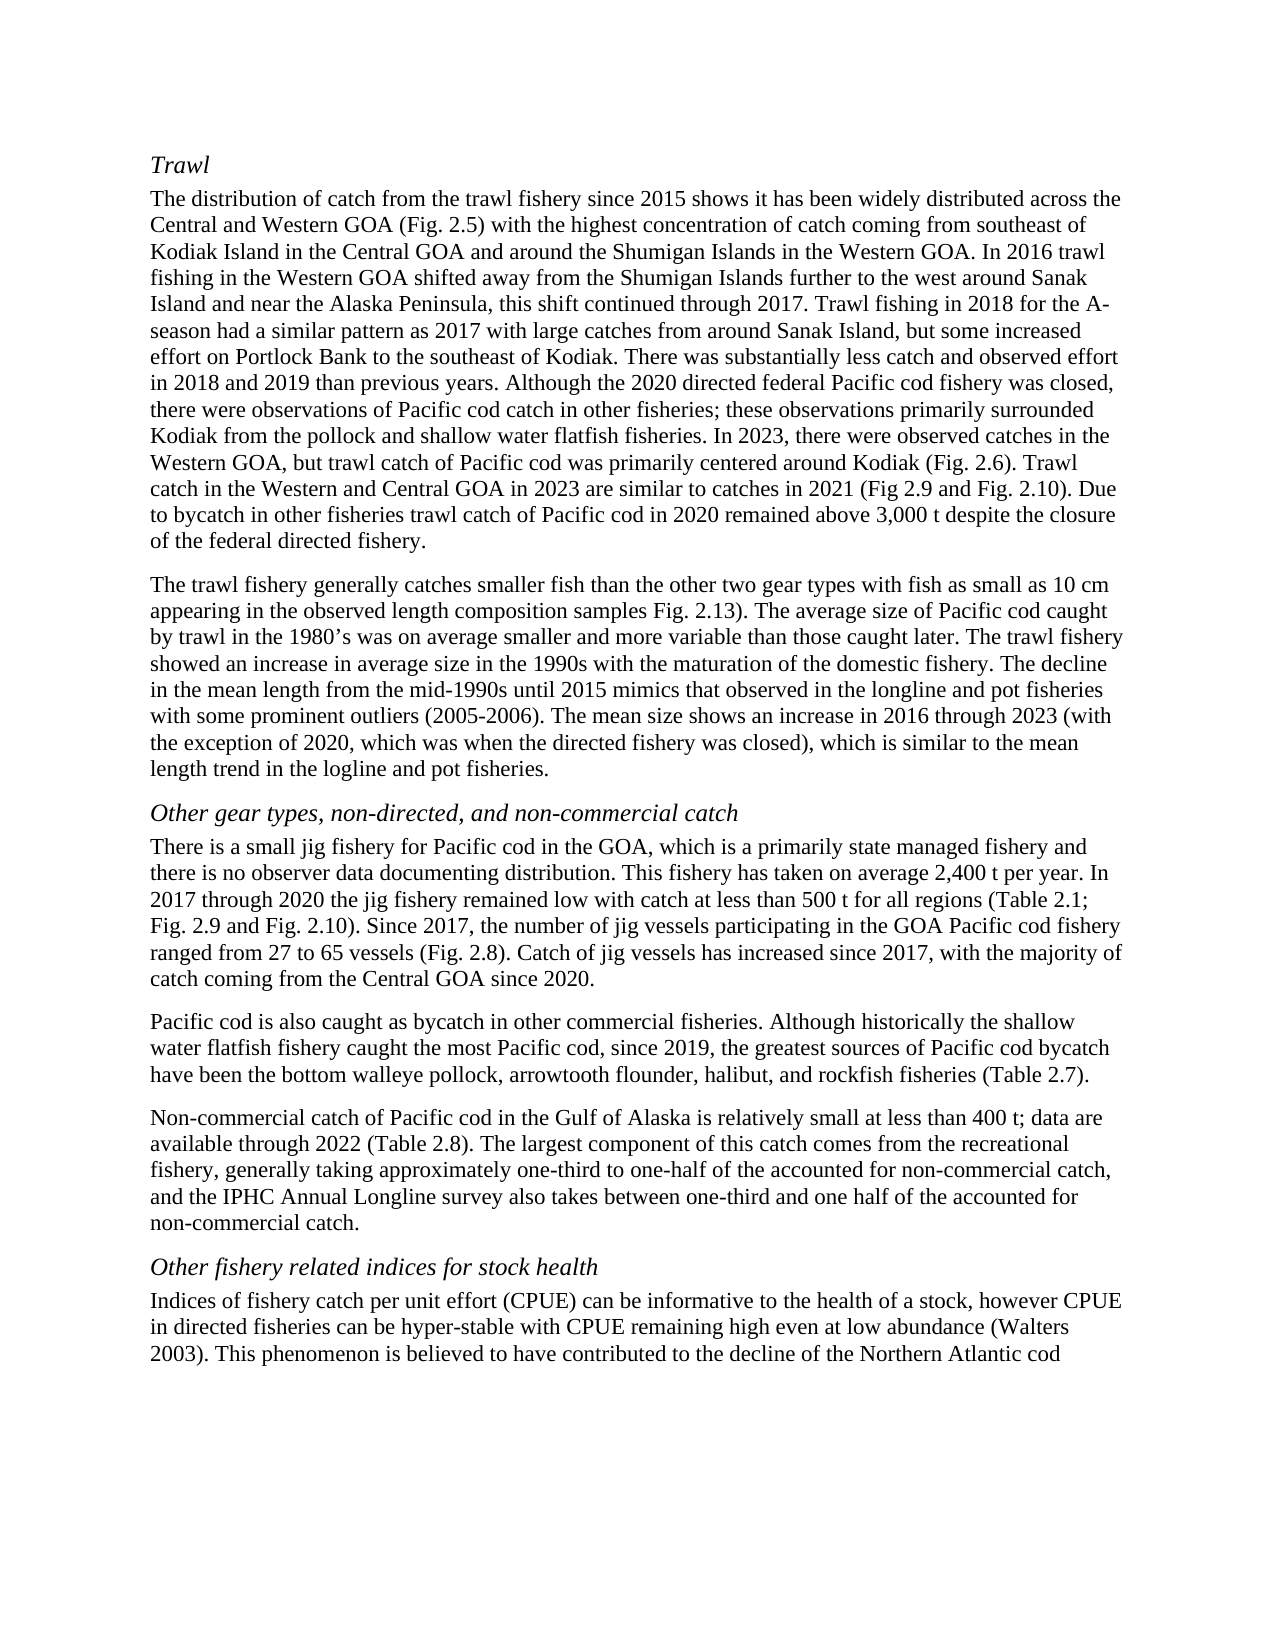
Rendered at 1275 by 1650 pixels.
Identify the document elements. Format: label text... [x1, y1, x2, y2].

text Non-commercial catch of Pacific cod in the Gulf of Alaska is relatively small at less than 400 t; data are available through 2022 (Table 2.8). The largest component of this catch comes from the recreational fishery, generally taking approximately one-third to one-half of the accounted for non-commercial catch, and the IPHC Annual Longline survey also takes between one-third and one half of the accounted for non-commercial catch. [150, 1104, 1125, 1235]
text Pacific cod is also caught as bycatch in other commercial fisheries. Although historically the shallow water flatfish fishery caught the most Pacific cod, since 2019, the greatest sources of Pacific cod bycatch have been the bottom walleye pollock, arrowtooth flounder, halibut, and rockfish fisheries (Table 2.7). [150, 1008, 1125, 1087]
subtitle Trawl [150, 150, 1125, 179]
text The trawl fishery generally catches smaller fish than the other two gear types with fish as small as 10 cm appearing in the observed length composition samples Fig. 2.13). The average size of Pacific cod caught by trawl in the 1980’s was on average smaller and more variable than those caught later. The trawl fishery showed an increase in average size in the 1990s with the maturation of the domestic fishery. The decline in the mean length from the mid-1990s until 2015 mimics that observed in the longline and pot fisheries with some prominent outliers (2005-2006). The mean size shows an increase in 2016 through 2023 (with the exception of 2020, which was when the directed fishery was closed), which is similar to the mean length trend in the logline and pot fisheries. [150, 571, 1125, 781]
subtitle Other fishery related indices for stock health [150, 1252, 1125, 1281]
text There is a small jig fishery for Pacific cod in the GOA, which is a primarily state managed fishery and there is no observer data documenting distribution. This fishery has taken on average 2,400 t per year. In 2017 through 2020 the jig fishery remained low with catch at less than 500 t for all regions (Table 2.1; Fig. 2.9 and Fig. 2.10). Since 2017, the number of jig vessels participating in the GOA Pacific cod fishery ranged from 27 to 65 vessels (Fig. 2.8). Catch of jig vessels has increased since 2017, with the majority of catch coming from the Central GOA since 2020. [150, 833, 1125, 991]
subtitle Other gear types, non-directed, and non-commercial catch [150, 798, 1125, 827]
text The distribution of catch from the trawl fishery since 2015 shows it has been widely distributed across the Central and Western GOA (Fig. 2.5) with the highest concentration of catch coming from southeast of Kodiak Island in the Central GOA and around the Shumigan Islands in the Western GOA. In 2016 trawl fishing in the Western GOA shifted away from the Shumigan Islands further to the west around Sanak Island and near the Alaska Peninsula, this shift continued through 2017. Trawl fishing in 2018 for the A-season had a similar pattern as 2017 with large catches from around Sanak Island, but some increased effort on Portlock Bank to the southeast of Kodiak. There was substantially less catch and observed effort in 2018 and 2019 than previous years. Although the 2020 directed federal Pacific cod fishery was closed, there were observations of Pacific cod catch in other fisheries; these observations primarily surrounded Kodiak from the pollock and shallow water flatfish fisheries. In 2023, there were observed catches in the Western GOA, but trawl catch of Pacific cod was primarily centered around Kodiak (Fig. 2.6). Trawl catch in the Western and Central GOA in 2023 are similar to catches in 2021 (Fig 2.9 and Fig. 2.10). Due to bycatch in other fisheries trawl catch of Pacific cod in 2020 remained above 3,000 t despite the closure of the federal directed fishery. [150, 185, 1125, 554]
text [150, 1287, 1125, 1366]
